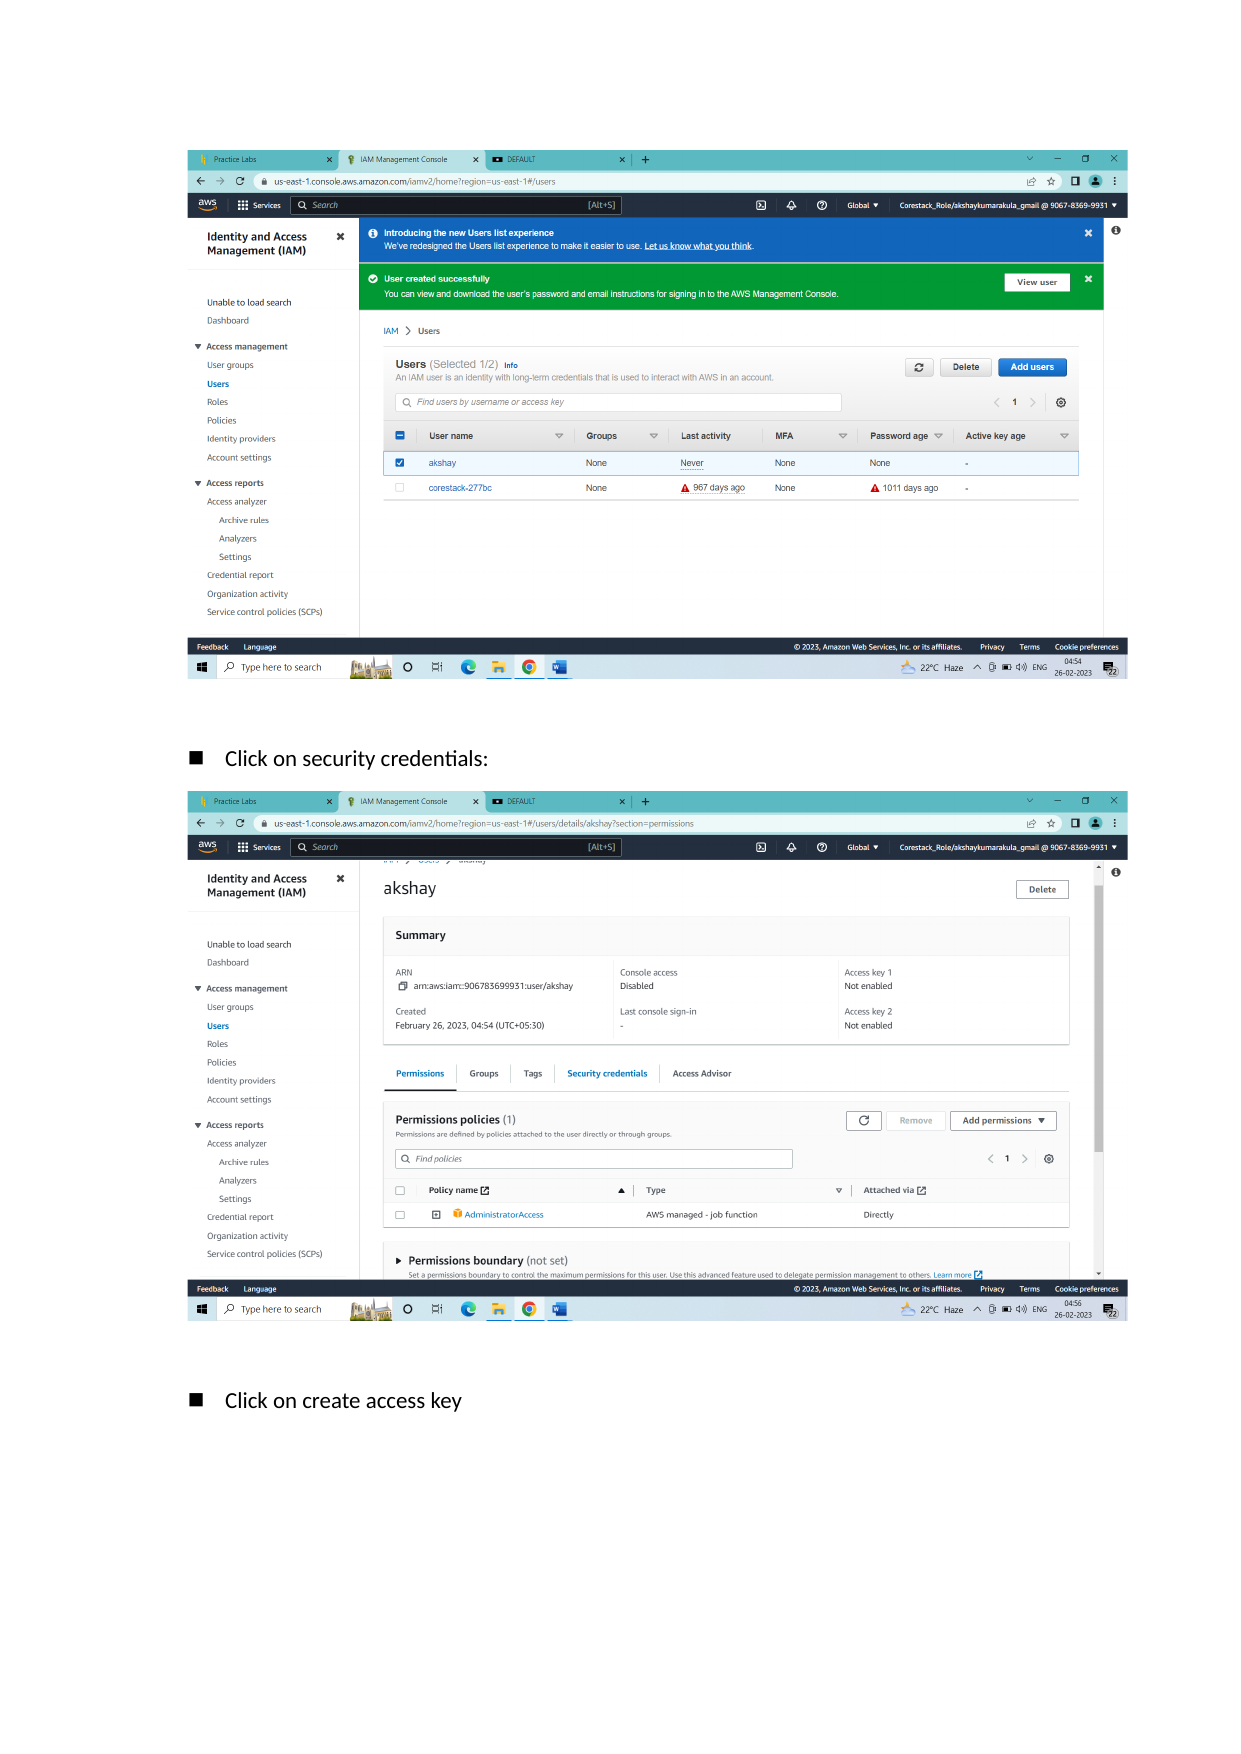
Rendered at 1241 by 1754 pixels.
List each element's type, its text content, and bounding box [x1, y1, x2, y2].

picture [187, 150, 1128, 679]
picture [187, 791, 1128, 1321]
list Click on create access key [187, 1386, 1090, 1414]
list Click on security credentials: [187, 744, 1090, 773]
